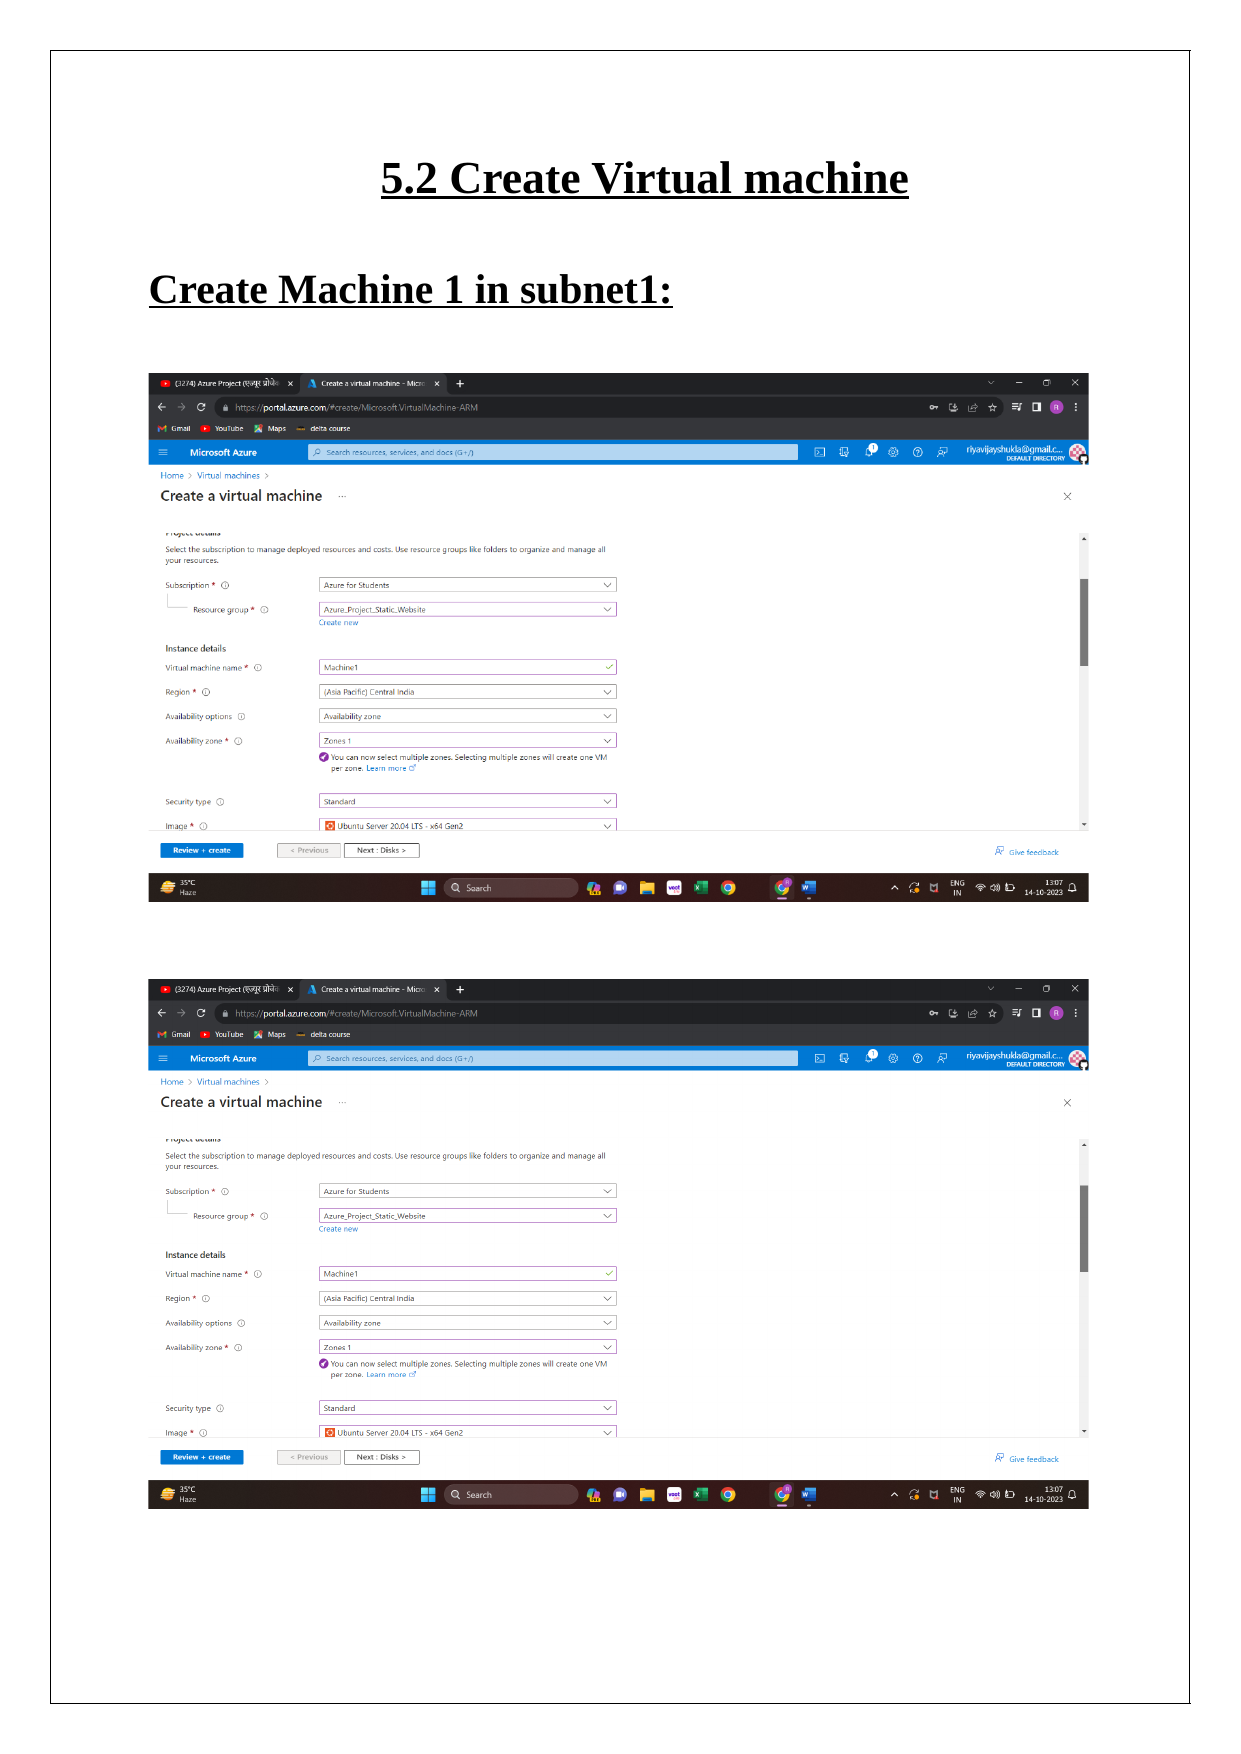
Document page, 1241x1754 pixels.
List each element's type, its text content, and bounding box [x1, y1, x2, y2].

text 5.2 Create Virtual machine [148, 151, 1141, 204]
picture [148, 373, 1089, 902]
text Create Machine 1 in subnet1: [148, 265, 1141, 313]
picture [148, 979, 1089, 1509]
